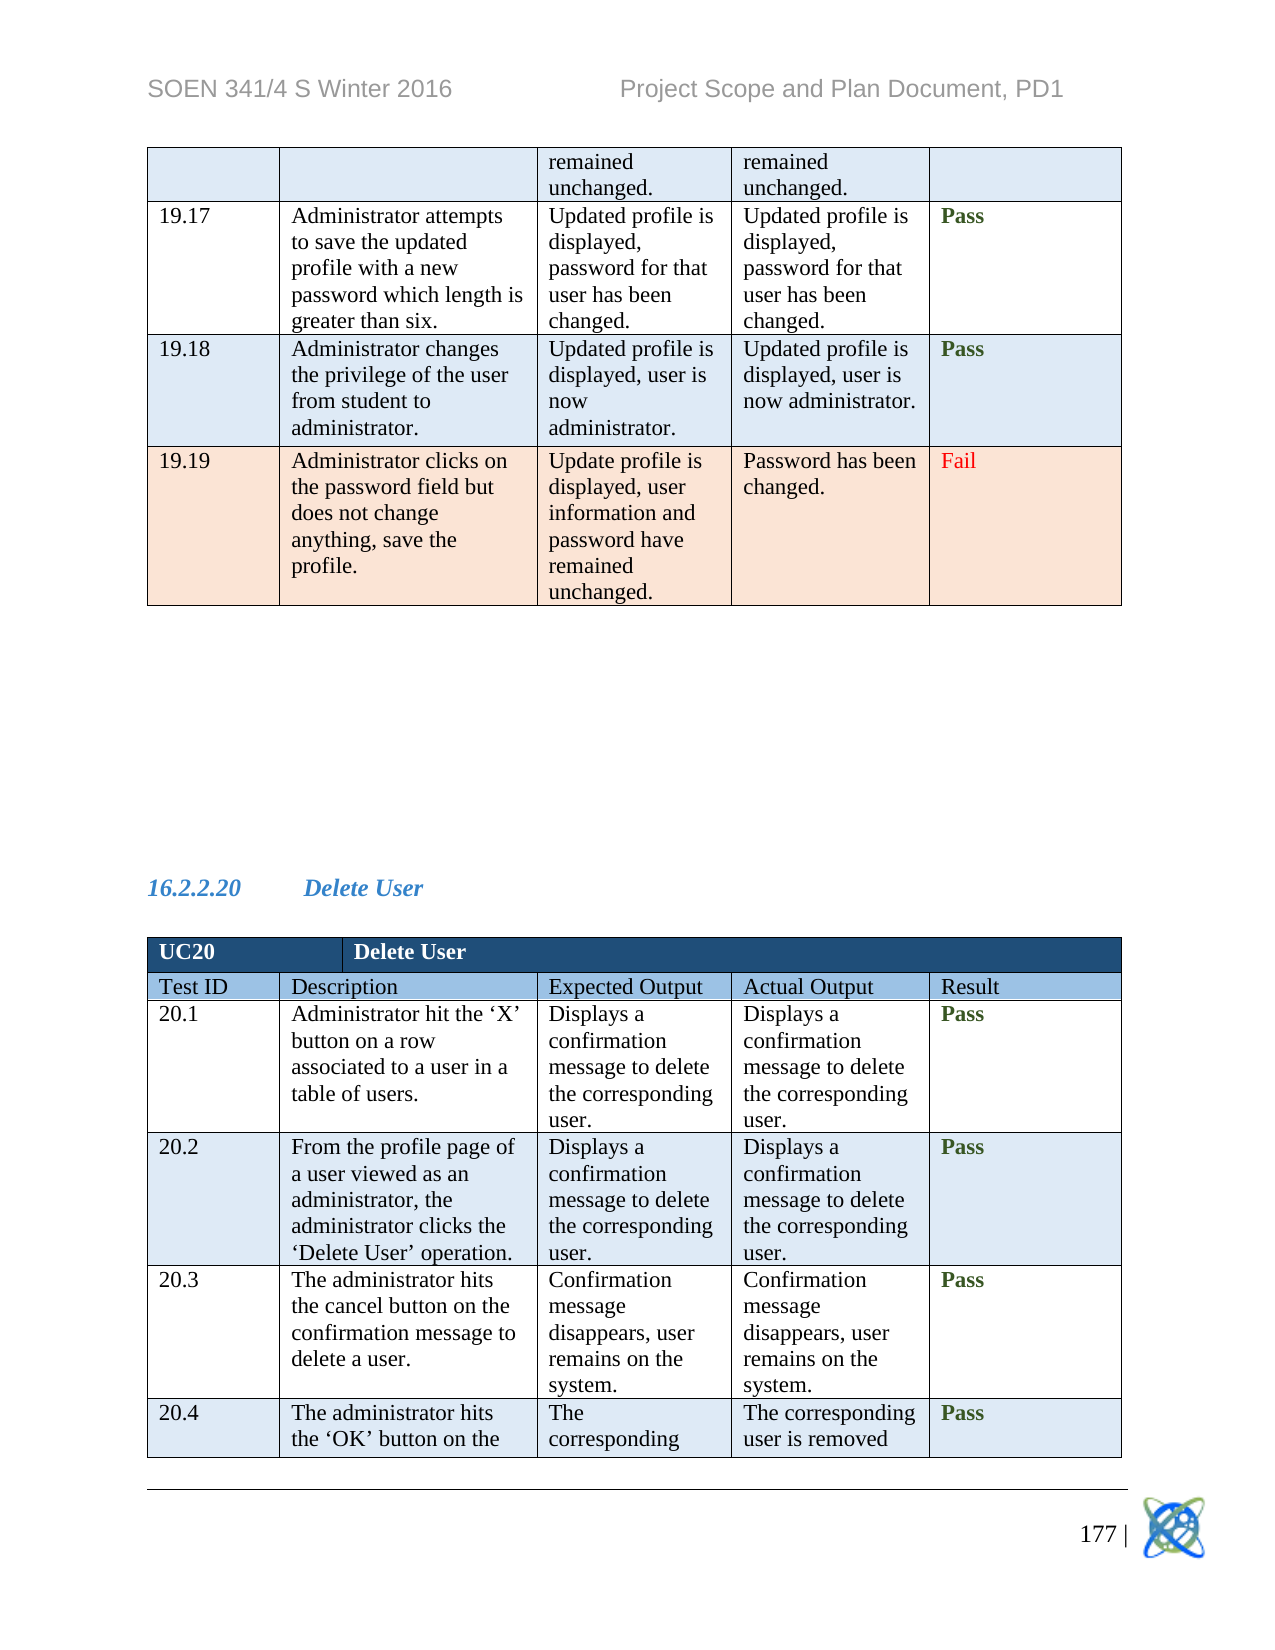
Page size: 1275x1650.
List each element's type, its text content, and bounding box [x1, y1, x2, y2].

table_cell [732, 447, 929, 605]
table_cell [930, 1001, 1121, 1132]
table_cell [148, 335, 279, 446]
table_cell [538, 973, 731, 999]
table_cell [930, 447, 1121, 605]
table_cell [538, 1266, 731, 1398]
text Delete User [147, 873, 1128, 902]
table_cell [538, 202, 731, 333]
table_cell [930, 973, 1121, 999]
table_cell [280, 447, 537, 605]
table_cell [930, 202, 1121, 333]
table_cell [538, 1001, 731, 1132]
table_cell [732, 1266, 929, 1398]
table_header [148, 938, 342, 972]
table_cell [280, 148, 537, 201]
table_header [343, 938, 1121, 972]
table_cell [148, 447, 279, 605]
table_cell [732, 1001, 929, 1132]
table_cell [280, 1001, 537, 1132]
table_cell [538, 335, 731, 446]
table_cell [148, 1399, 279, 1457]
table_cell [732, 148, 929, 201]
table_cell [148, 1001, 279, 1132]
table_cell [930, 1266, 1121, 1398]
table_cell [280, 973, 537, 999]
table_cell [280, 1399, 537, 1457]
picture [1123, 1490, 1224, 1566]
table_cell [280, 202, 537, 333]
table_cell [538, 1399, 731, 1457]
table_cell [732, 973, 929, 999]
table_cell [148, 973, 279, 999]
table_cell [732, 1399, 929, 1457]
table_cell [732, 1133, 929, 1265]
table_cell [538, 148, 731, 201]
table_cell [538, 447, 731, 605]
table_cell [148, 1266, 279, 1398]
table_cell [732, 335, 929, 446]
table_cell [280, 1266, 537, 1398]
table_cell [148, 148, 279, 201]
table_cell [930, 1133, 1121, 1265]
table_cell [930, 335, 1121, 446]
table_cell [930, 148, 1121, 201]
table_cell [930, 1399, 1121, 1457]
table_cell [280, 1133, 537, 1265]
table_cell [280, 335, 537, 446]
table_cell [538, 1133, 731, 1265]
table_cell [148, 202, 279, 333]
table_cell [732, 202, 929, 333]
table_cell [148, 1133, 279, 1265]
